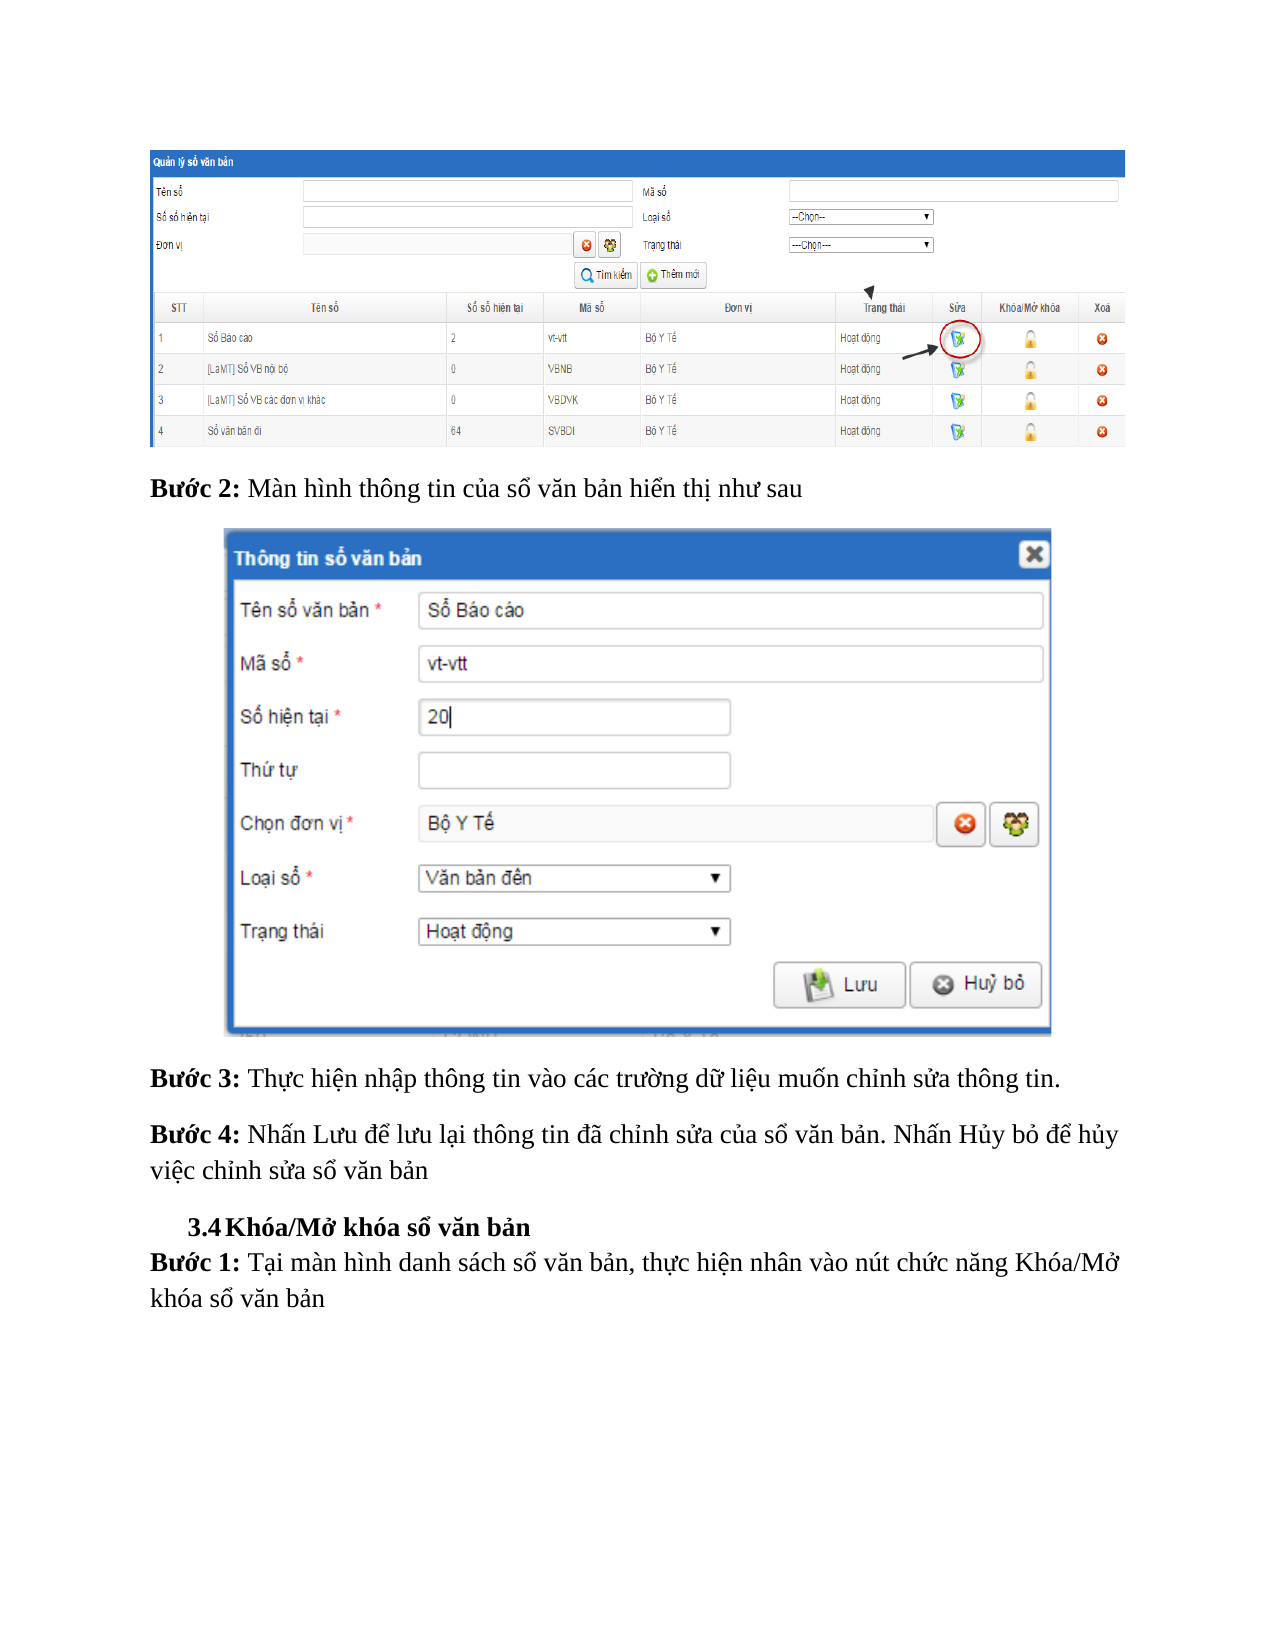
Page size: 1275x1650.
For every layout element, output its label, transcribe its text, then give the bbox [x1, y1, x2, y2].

picture [223, 528, 1052, 1037]
text Bước 3: Thực hiện nhập thông tin vào các trường dữ liệu muốn chỉnh sửa thông tin. [150, 1062, 1125, 1093]
subtitle Khóa/Mở khóa sổ văn bản [187, 1211, 1125, 1242]
text Bước 2: Màn hình thông tin của sổ văn bản hiển thị như sau [150, 472, 1125, 503]
text Bước 4: Nhấn Lưu để lưu lại thông tin đã chỉnh sửa của sổ văn bản. Nhấn Hủy bỏ để hủy việc chỉnh sửa sổ văn bản [150, 1118, 1125, 1185]
text Bước 1: Tại màn hình danh sách sổ văn bản, thực hiện nhân vào nút chức năng Khóa/Mở khóa sổ văn bản [150, 1247, 1125, 1313]
picture [150, 150, 1125, 447]
